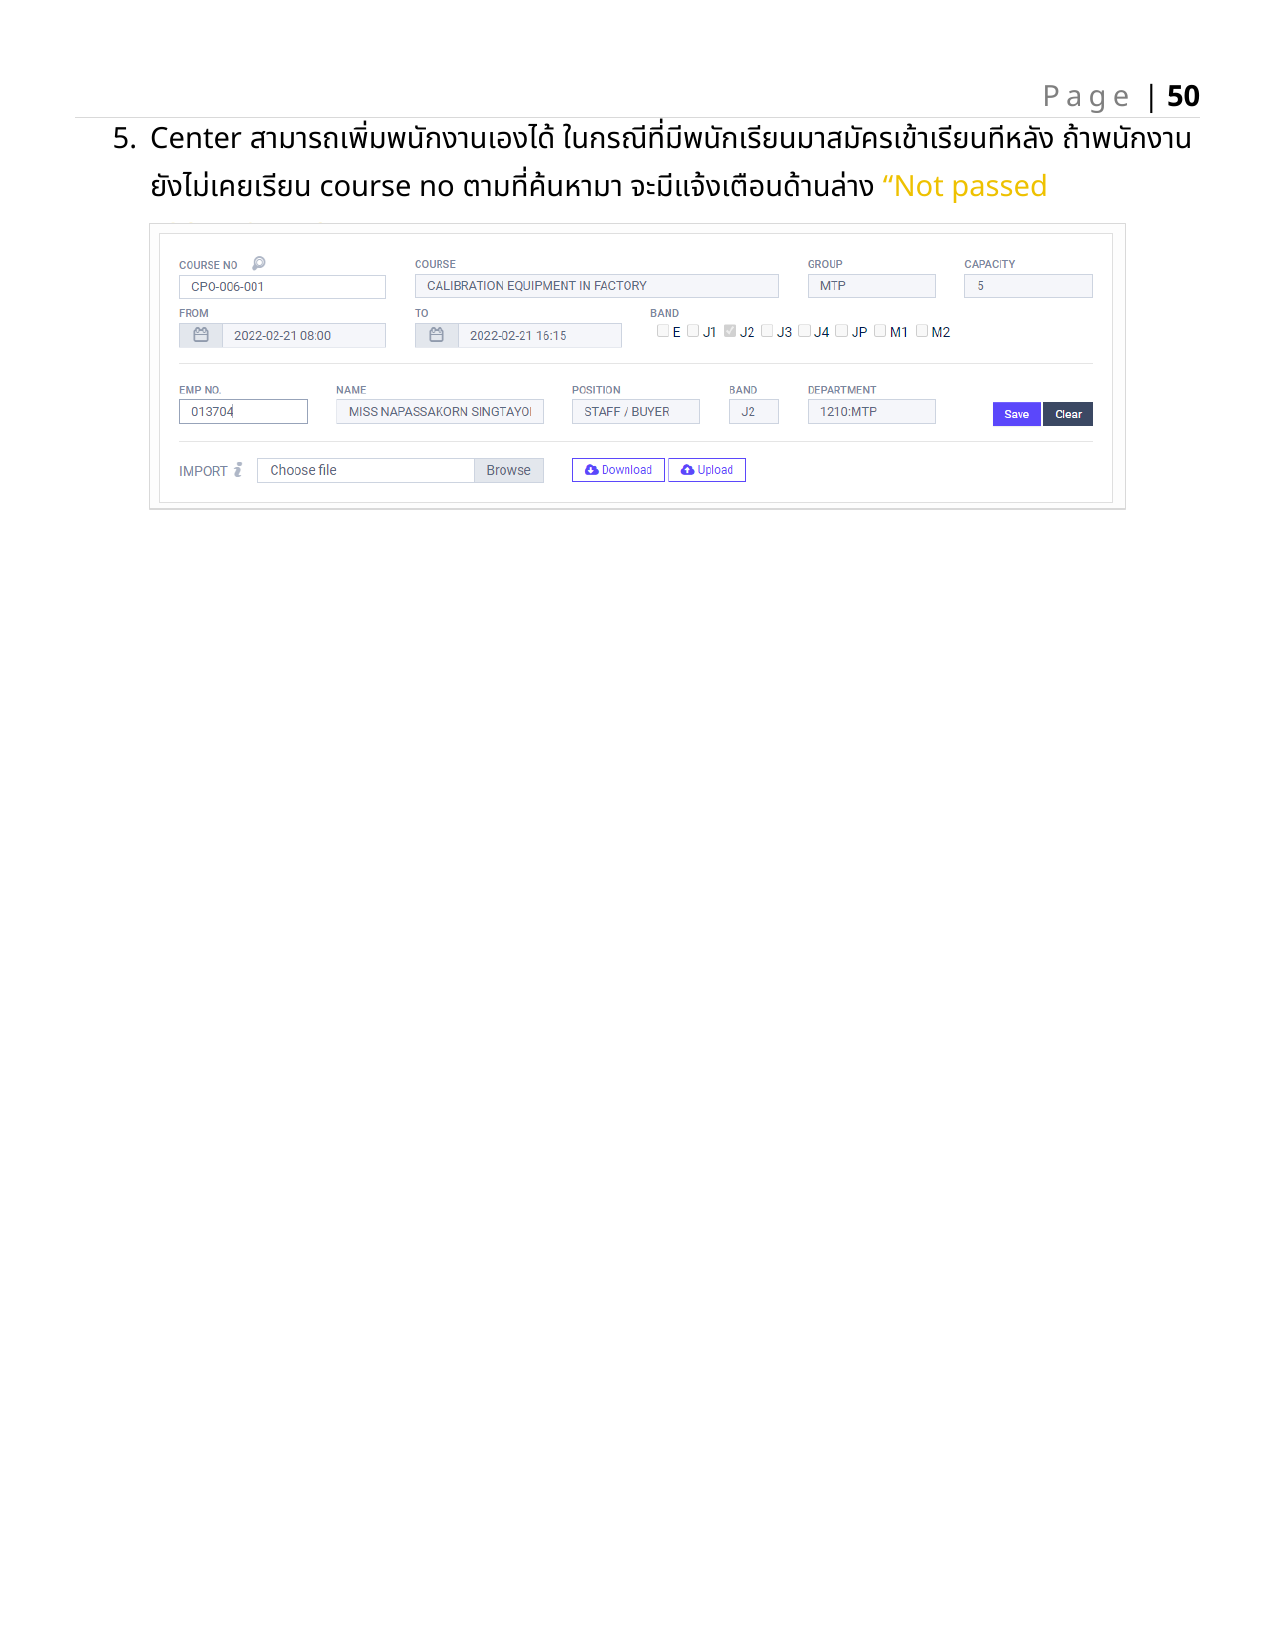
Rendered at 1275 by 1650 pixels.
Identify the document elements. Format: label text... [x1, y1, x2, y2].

picture [150, 224, 1125, 508]
list Center สามารถเพิ่มพนักงานเองได้ ในกรณีที่มีพนักเรียนมาสมัครเข้าเรียนทีหลัง ถ้าพนักงานยังไม่เคยเรียน course no ตามที่ค้นหามา จะมีแจ้งเตือนด้านล่าง “Not passed {COURSE_NO}” [112, 118, 1200, 253]
